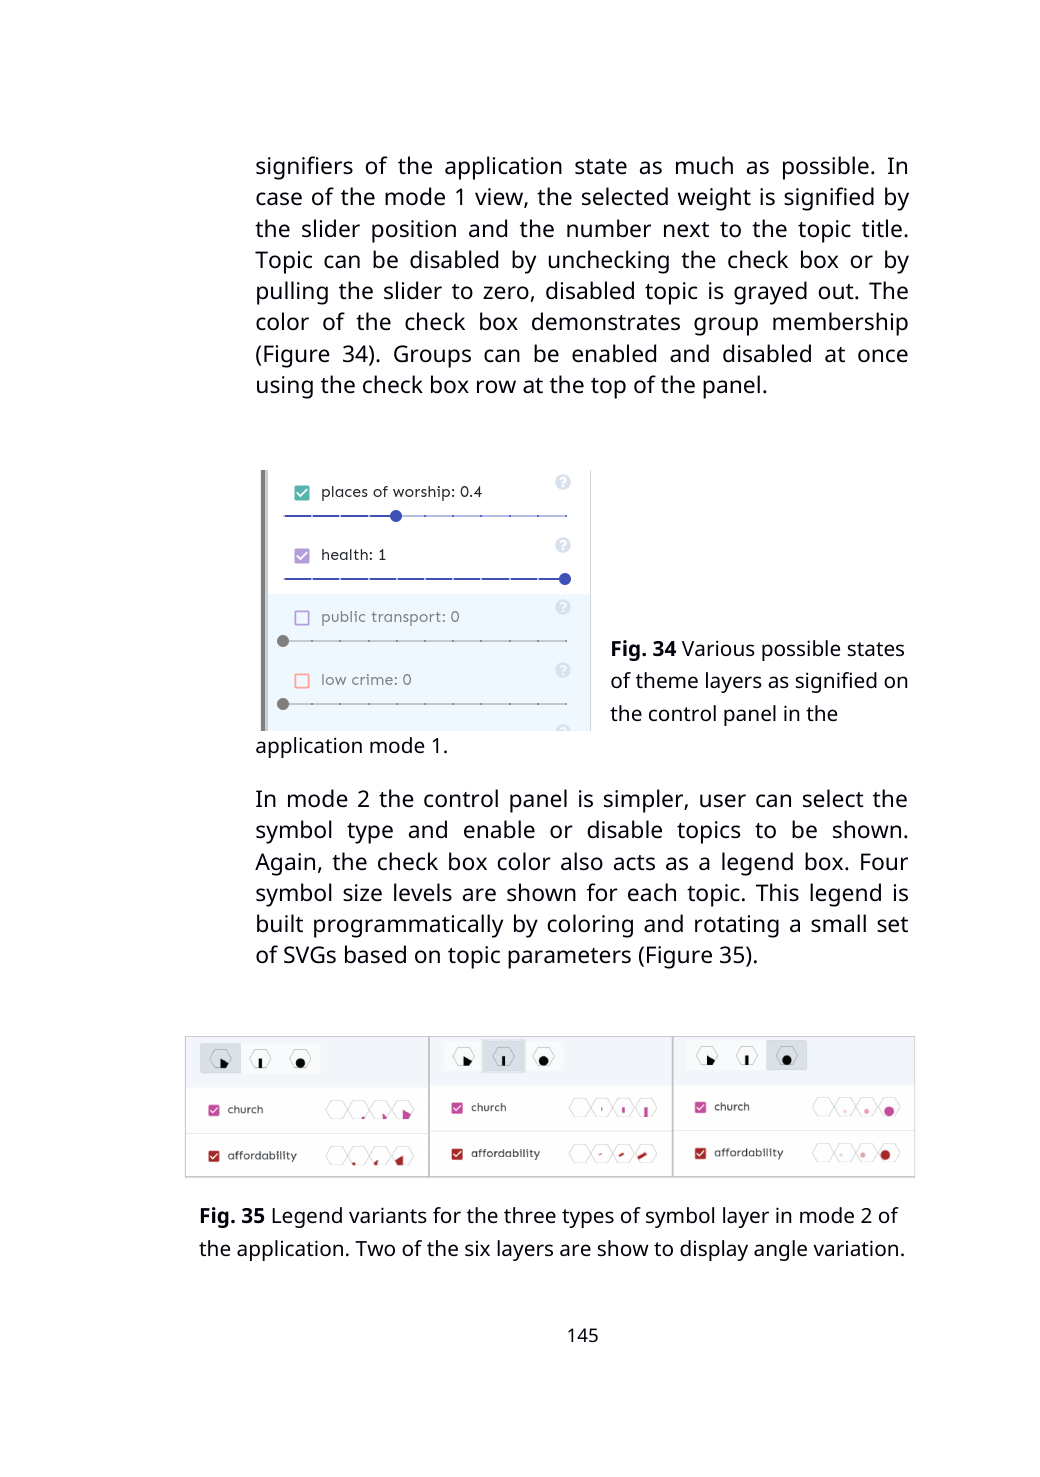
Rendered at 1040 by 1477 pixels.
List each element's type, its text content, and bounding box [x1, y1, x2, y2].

text In mode 2 the control panel is simpler, user can select the symbol type and enable or disable topics to be shown. Again, the check box color also acts as a legend box. Four symbol size levels are shown for each topic. This legend is built programmatically by coloring and rotating a small set of SVGs based on topic parameters (Figure 35). [255, 783, 910, 970]
picture [184, 1036, 916, 1179]
picture [260, 470, 592, 731]
text Fig. 34 Various possible states of theme layers as signified on the control panel in the application mode 1. [255, 634, 910, 760]
text Fig. 35 Legend variants for the three types of symbol layer in mode 2 of the application. Two of the six layers are show to display angle variation. [199, 1179, 910, 1263]
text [255, 150, 910, 400]
